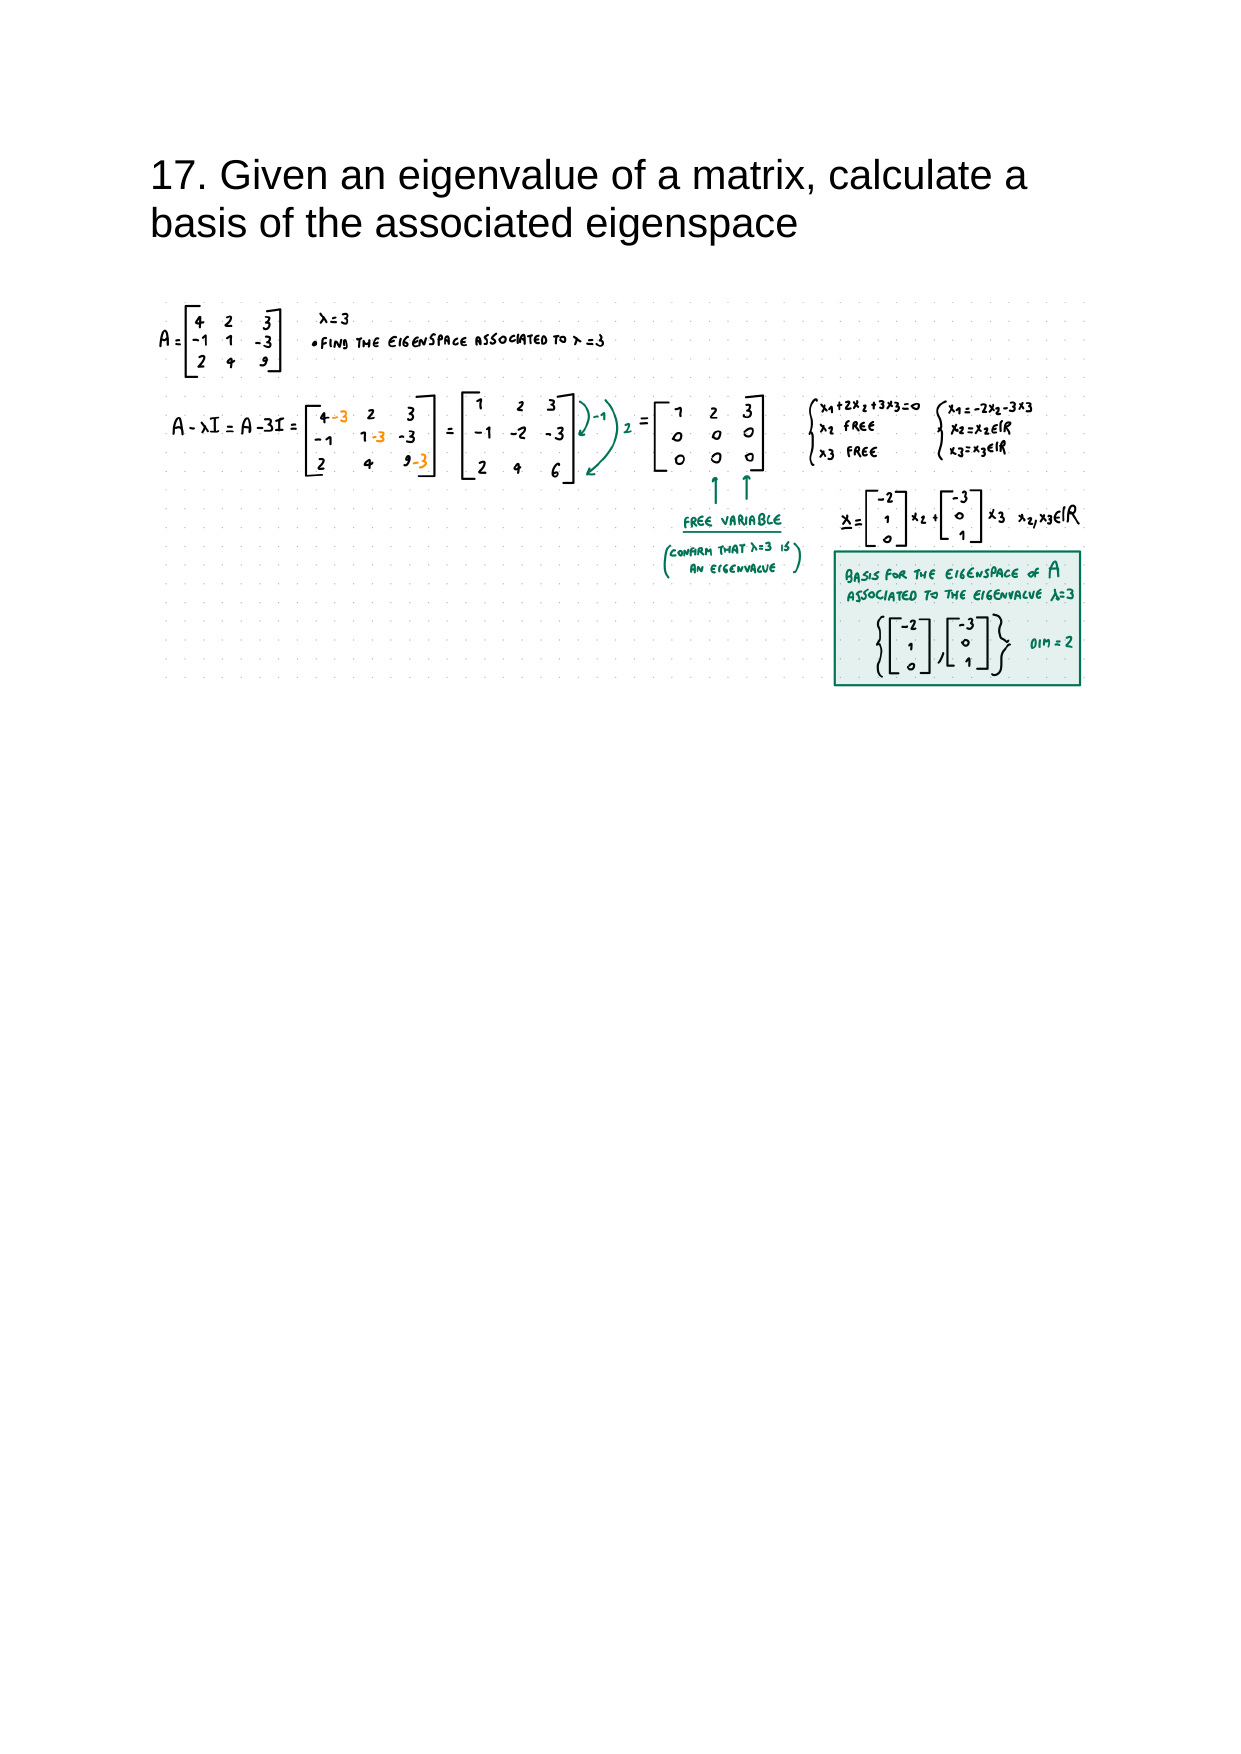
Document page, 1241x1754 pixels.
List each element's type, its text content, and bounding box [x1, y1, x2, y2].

picture [150, 288, 1091, 691]
subtitle 17. Given an eigenvalue of a matrix, calculate a basis of the associated eigenspace [150, 150, 1090, 246]
